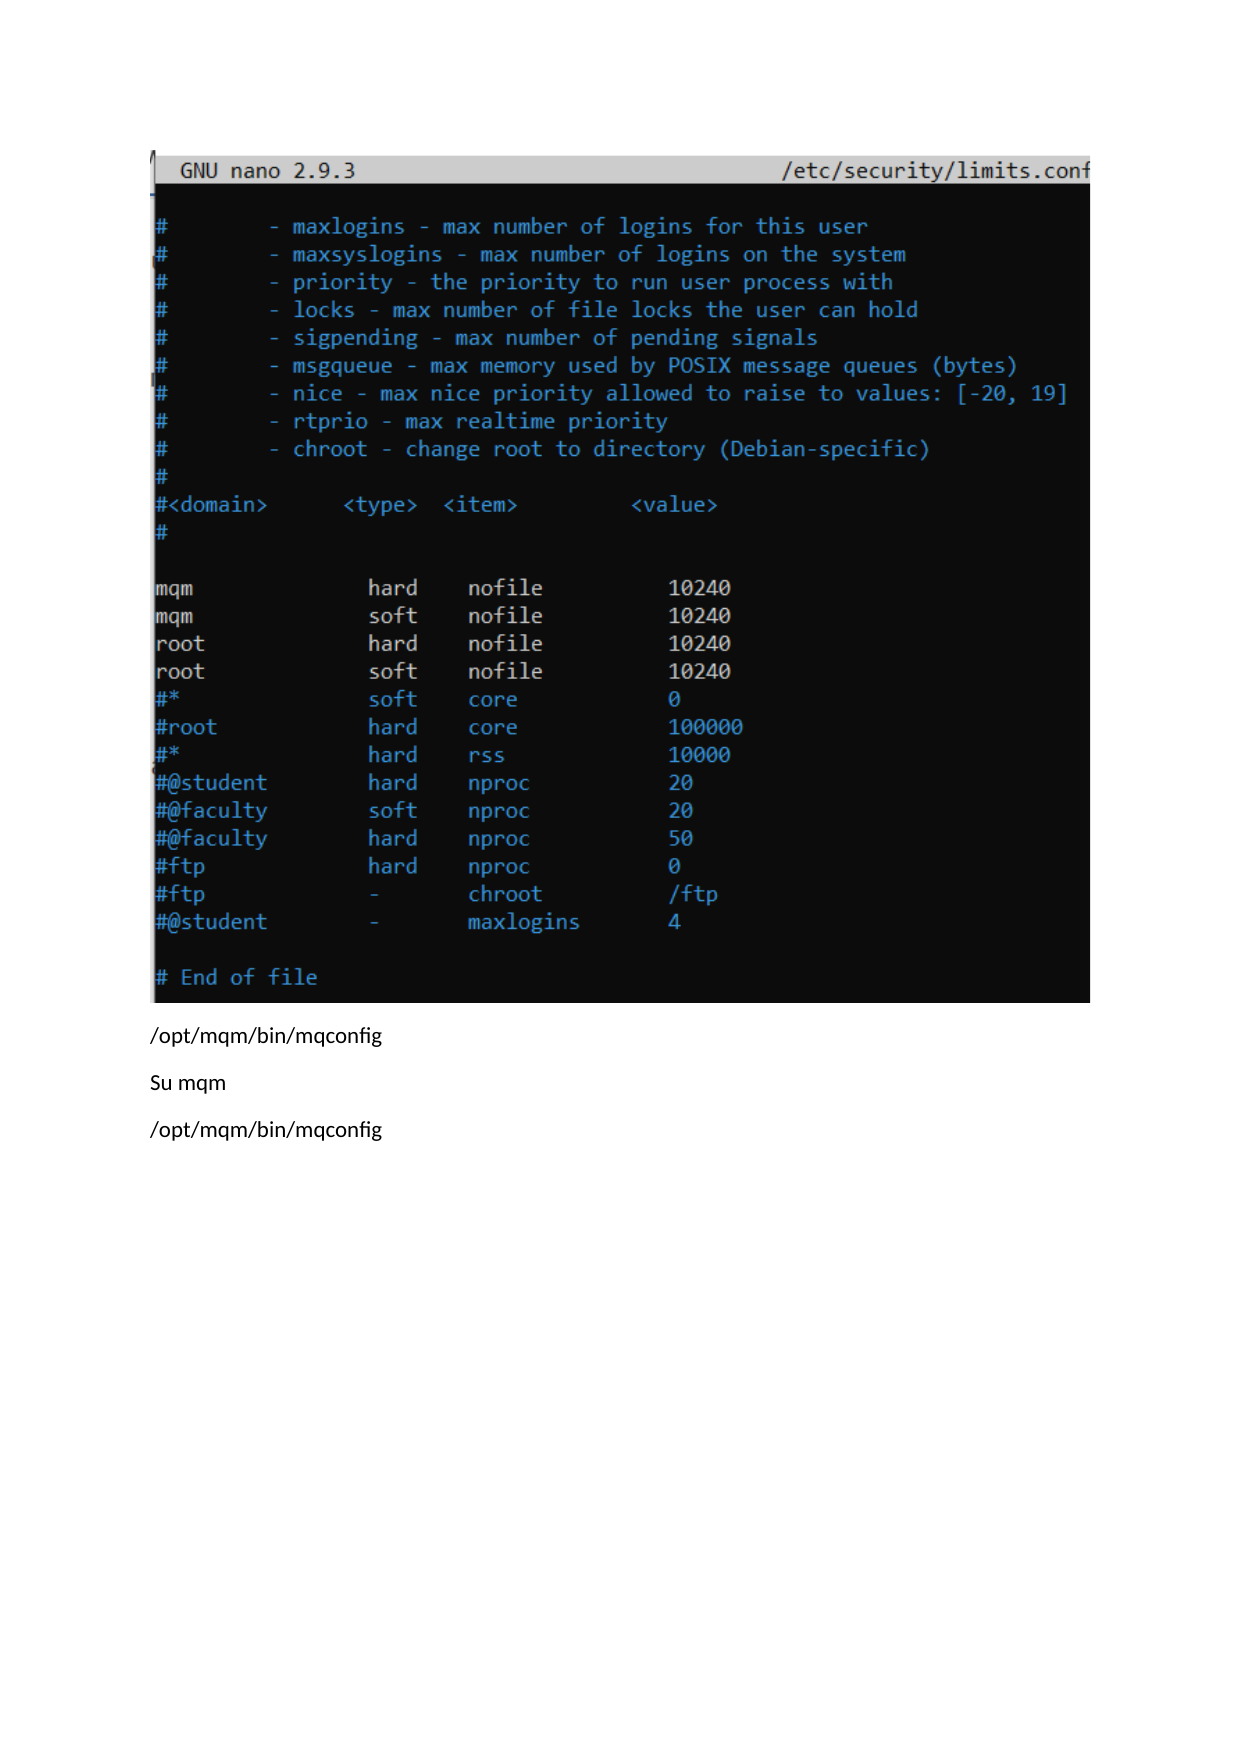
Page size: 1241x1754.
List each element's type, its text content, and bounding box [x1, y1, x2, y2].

picture [150, 150, 1091, 1003]
text /opt/mqm/bin/mqconfig [150, 1022, 1090, 1049]
text Su mqm [150, 1068, 1090, 1096]
text /opt/mqm/bin/mqconfig [150, 1115, 1090, 1143]
